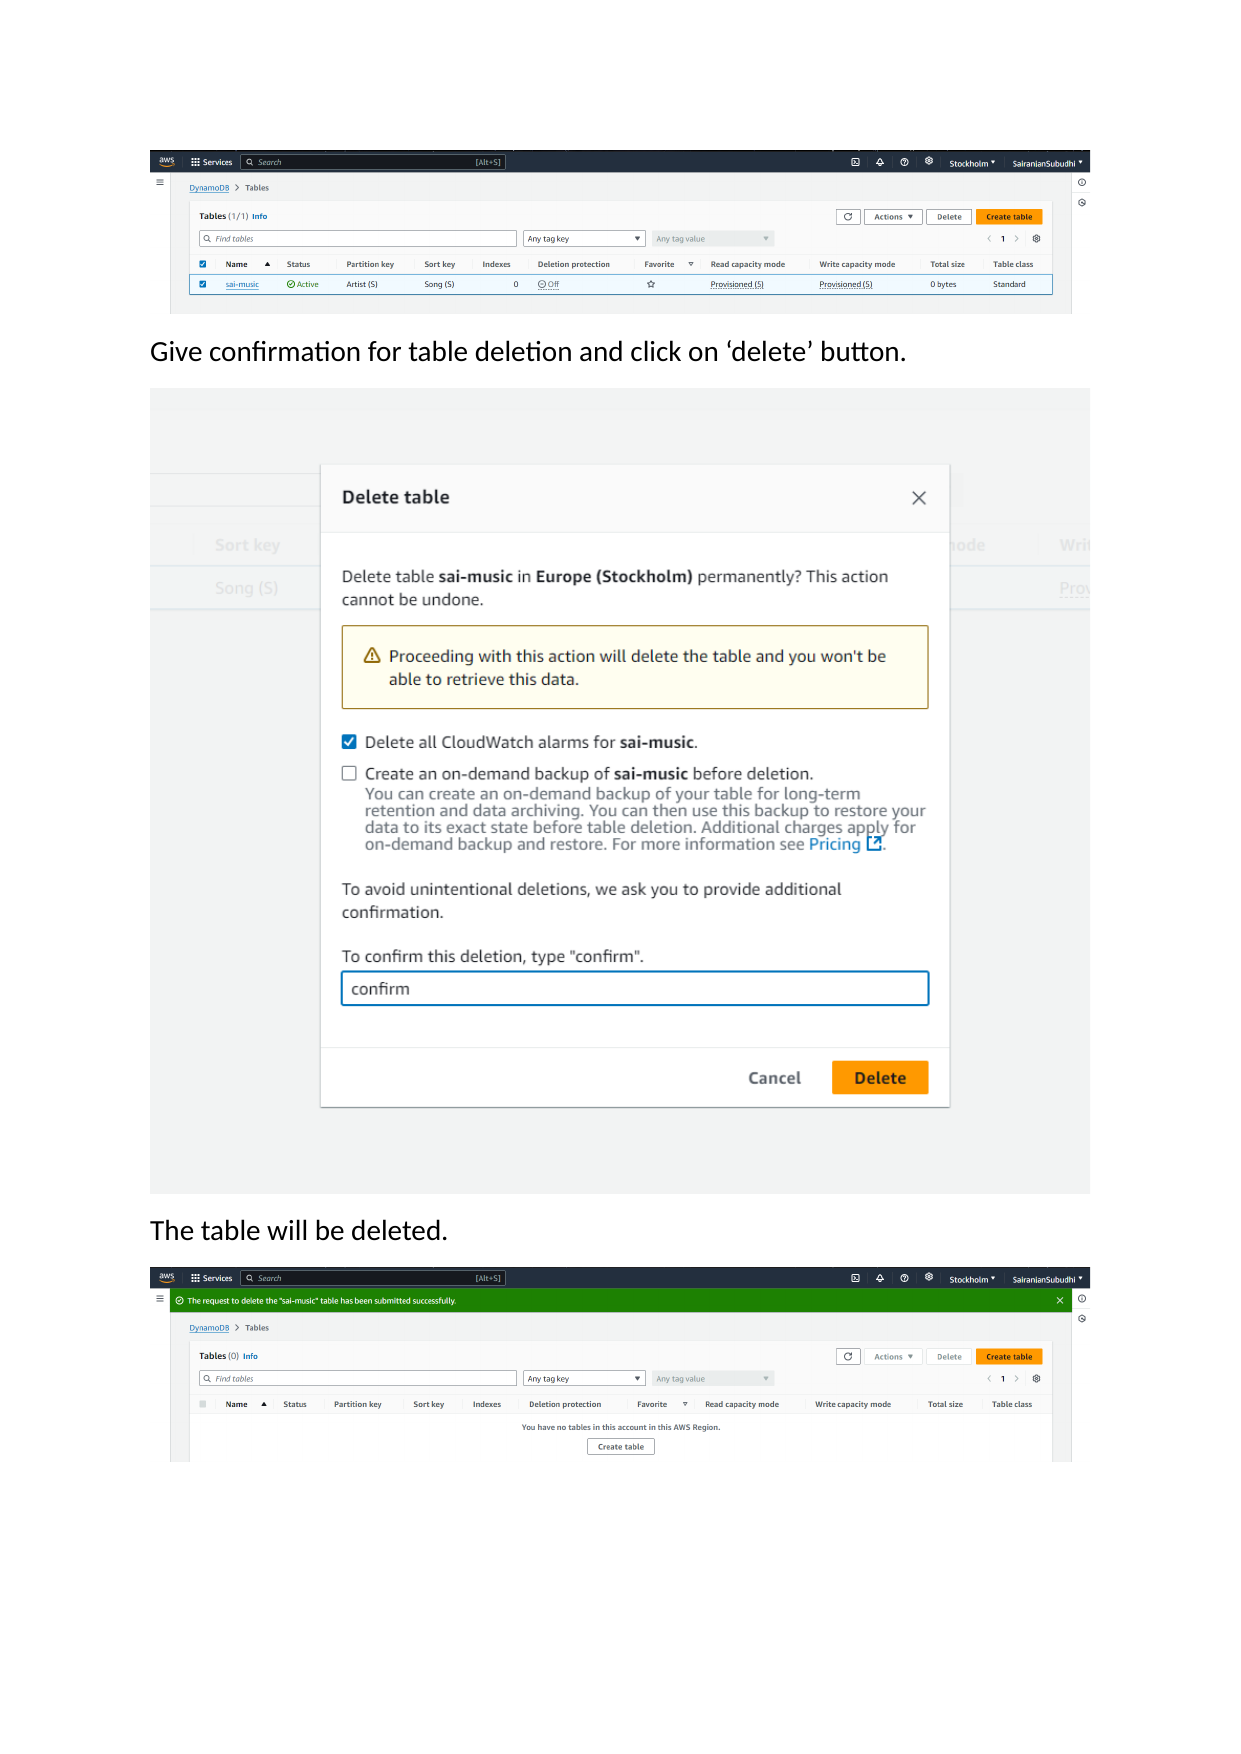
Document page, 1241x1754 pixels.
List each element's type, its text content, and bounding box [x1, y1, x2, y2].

text Give confirmation for table deletion and click on ‘delete’ button. [150, 333, 1090, 368]
picture [150, 388, 1091, 1194]
picture [150, 150, 1091, 314]
picture [150, 1267, 1091, 1462]
text The table will be deleted. [150, 1212, 1090, 1248]
